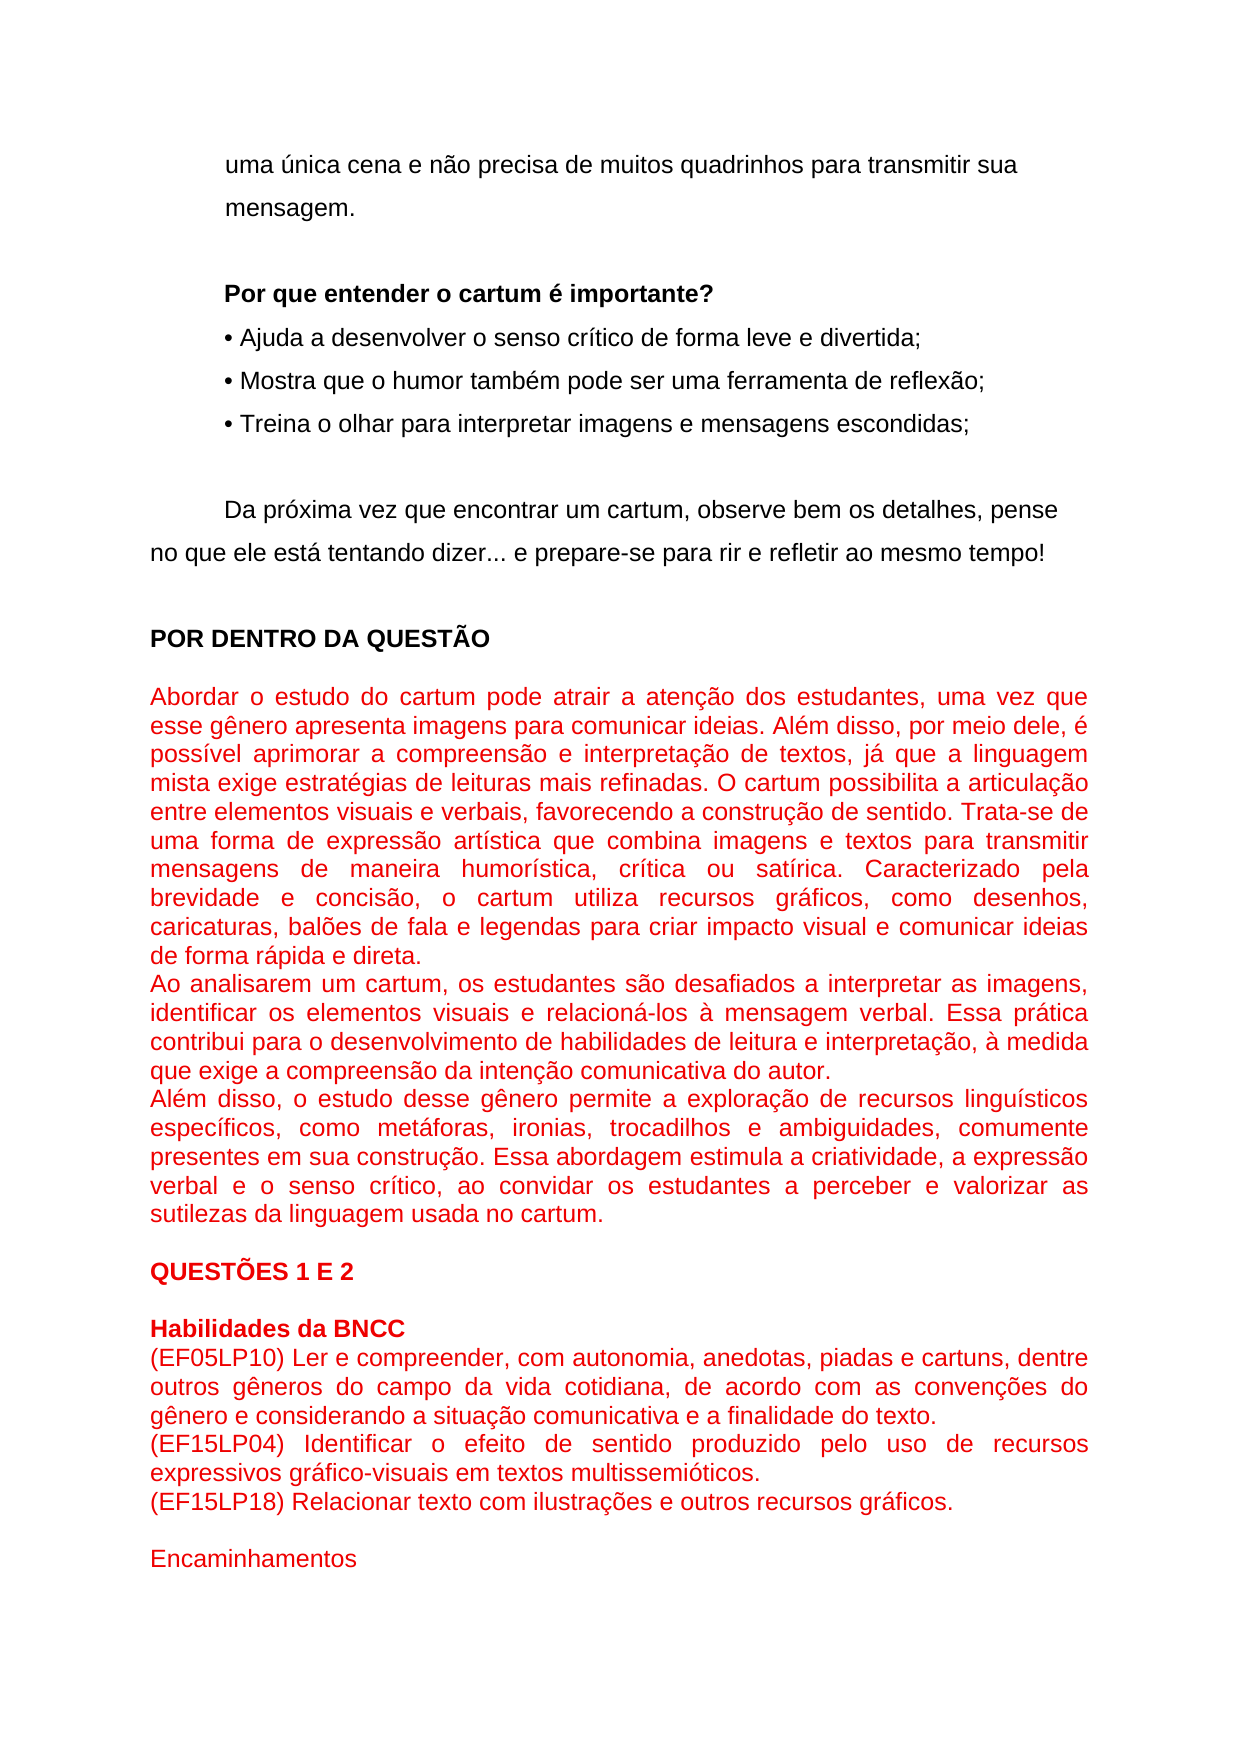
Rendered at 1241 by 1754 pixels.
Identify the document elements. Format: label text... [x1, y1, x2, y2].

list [187, 150, 1090, 222]
text POR DENTRO DA QUESTÃO [150, 624, 1090, 653]
text Ao analisarem um cartum, os estudantes são desafiados a interpretar as imagens, identificar os elementos visuais e relacioná-los à mensagem verbal. Essa prática contribui para o desenvolvimento de habilidades de leitura e interpretação, à medida que exige a compreensão da intenção comunicativa do autor. [150, 969, 1090, 1084]
text (EF05LP10) Ler e compreender, com autonomia, anedotas, piadas e cartuns, dentre outros gêneros do campo da vida cotidiana, de acordo com as convenções do gênero e considerando a situação comunicativa e a finalidade do texto. [150, 1343, 1090, 1429]
text Encaminhamentos [150, 1544, 1090, 1573]
text (EF15LP18) Relacionar texto com ilustrações e outros recursos gráficos. [150, 1487, 1090, 1516]
text (EF15LP04) Identificar o efeito de sentido produzido pelo uso de recursos expressivos gráfico-visuais em textos multissemióticos. [150, 1429, 1090, 1487]
text Habilidades da BNCC [150, 1314, 1090, 1343]
text Da próxima vez que encontrar um cartum, observe bem os detalhes, pense no que ele está tentando dizer... e prepare-se para rir e refletir ao mesmo tempo! [150, 495, 1090, 567]
text Por que entender o cartum é importante? • Ajuda a desenvolver o senso crítico de forma leve e divertida; • Mostra que o humor também pode ser uma ferramenta de reflexão; • Treina o olhar para interpretar imagens e mensagens escondidas; [224, 279, 1090, 437]
text QUESTÕES 1 E 2 [150, 1257, 1090, 1286]
text Abordar o estudo do cartum pode atrair a atenção dos estudantes, uma vez que esse gênero apresenta imagens para comunicar ideias. Além disso, por meio dele, é possível aprimorar a compreensão e interpretação de textos, já que a linguagem mista exige estratégias de leituras mais refinadas. O cartum possibilita a articulação entre elementos visuais e verbais, favorecendo a construção de sentido. Trata-se de uma forma de expressão artística que combina imagens e textos para transmitir mensagens de maneira humorística, crítica ou satírica. Caracterizado pela brevidade e concisão, o cartum utiliza recursos gráficos, como desenhos, caricaturas, balões de fala e legendas para criar impacto visual e comunicar ideias de forma rápida e direta. [150, 682, 1090, 969]
text Além disso, o estudo desse gênero permite a exploração de recursos linguísticos específicos, como metáforas, ironias, trocadilhos e ambiguidades, comumente presentes em sua construção. Essa abordagem estimula a criatividade, a expressão verbal e o senso crítico, ao convidar os estudantes a perceber e valorizar as sutilezas da linguagem usada no cartum. [150, 1084, 1090, 1228]
